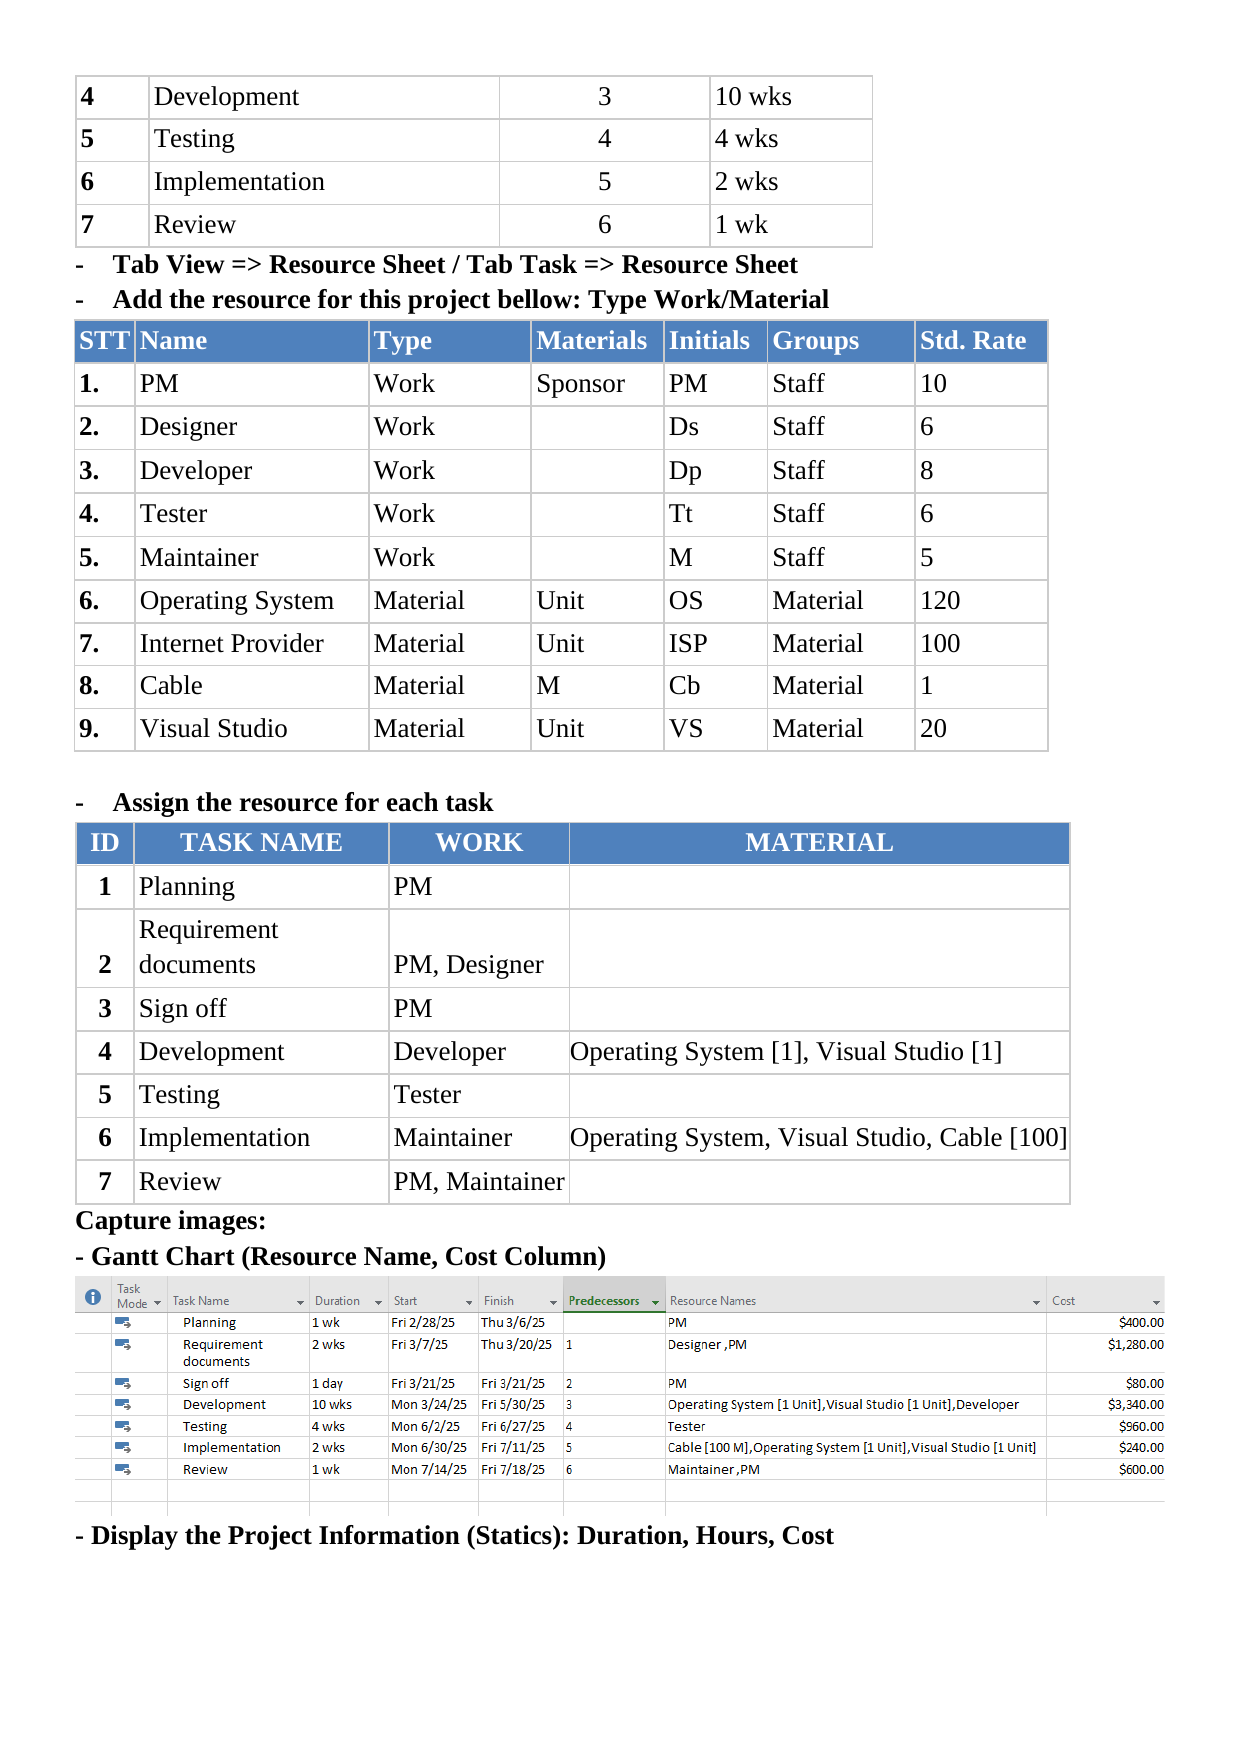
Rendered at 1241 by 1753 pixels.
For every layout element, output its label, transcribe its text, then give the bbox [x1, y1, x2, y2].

table_cell PM, Maintainer [390, 1161, 569, 1203]
table_cell OS [665, 581, 767, 622]
table_cell Tester [136, 494, 368, 536]
table_cell [570, 1161, 1069, 1203]
table_cell M [665, 537, 767, 579]
table_cell 3. [75, 450, 134, 492]
table_cell Operating System [1], Visual Studio [1] [570, 1032, 1069, 1073]
table_cell Tt [665, 494, 767, 536]
table_cell Material [370, 709, 530, 750]
table_cell Material [370, 581, 530, 622]
table_cell 4 [500, 120, 709, 161]
table_cell Work [370, 364, 530, 405]
table_cell Sign off [135, 988, 388, 1030]
table_header Groups [768, 321, 914, 362]
table_cell [532, 537, 663, 579]
table_cell Review [135, 1161, 388, 1203]
table_cell Work [370, 537, 530, 579]
table_cell Developer [390, 1032, 569, 1073]
list Tab View => Resource Sheet / Tab Task => Resource Sheet [75, 248, 1165, 279]
table_cell 1 wk [711, 205, 872, 246]
table_cell 1 [916, 666, 1047, 708]
table_cell 5. [75, 537, 134, 579]
table_header Std. Rate [916, 321, 1047, 362]
table_cell 6 [500, 205, 709, 246]
table_cell 2. [75, 407, 134, 448]
table_cell Work [370, 494, 530, 536]
table_header Name [136, 321, 368, 362]
table_cell Maintainer [390, 1118, 569, 1159]
table_cell 10 wks [711, 77, 872, 118]
table_cell Development [135, 1032, 388, 1073]
table_cell 6 [916, 407, 1047, 448]
table_cell 8 [916, 450, 1047, 492]
table_cell 120 [916, 581, 1047, 622]
table_cell Requirement documents [135, 910, 388, 987]
table_cell Material [768, 624, 914, 665]
list Add the resource for this project bellow: Type Work/Material [75, 283, 1165, 315]
table_cell 7 [77, 1161, 133, 1203]
table_cell Sponsor [532, 364, 663, 405]
table_cell PM, Designer [390, 910, 569, 987]
table_cell 9. [75, 709, 134, 750]
table_cell Visual Studio [136, 709, 368, 750]
table_cell [570, 910, 1069, 987]
text - Gantt Chart (Resource Name, Cost Column) [75, 1240, 1165, 1271]
table_cell Material [370, 666, 530, 708]
table_cell 4 [77, 1032, 133, 1073]
table_cell 7 [77, 205, 148, 246]
table_cell 20 [916, 709, 1047, 750]
table_cell 5 [500, 162, 709, 203]
table_cell Developer [136, 450, 368, 492]
table_cell Operating System, Visual Studio, Cable [100] [570, 1118, 1069, 1159]
table_cell Testing [150, 120, 499, 161]
table_cell 6. [75, 581, 134, 622]
table_cell Dp [665, 450, 767, 492]
table_header Type [370, 321, 530, 362]
table_cell Unit [532, 709, 663, 750]
table_cell 6 [916, 494, 1047, 536]
table_cell Staff [768, 494, 914, 536]
table_cell Staff [768, 407, 914, 448]
table_cell 2 wks [711, 162, 872, 203]
table_cell Internet Provider [136, 624, 368, 665]
table_cell 7. [75, 624, 134, 665]
table_cell ISP [665, 624, 767, 665]
table_cell [532, 450, 663, 492]
text Capture images: [75, 1204, 1165, 1236]
table_cell Planning [135, 866, 388, 908]
table_cell PM [136, 364, 368, 405]
table_cell PM [665, 364, 767, 405]
table_cell 8. [75, 666, 134, 708]
table_cell Ds [665, 407, 767, 448]
table_cell 3 [77, 988, 133, 1030]
table_header Materials [532, 321, 663, 362]
list Assign the resource for each task [75, 786, 1165, 817]
table_cell Staff [768, 537, 914, 579]
table_cell Cb [665, 666, 767, 708]
table_cell Material [768, 709, 914, 750]
table_cell Implementation [135, 1118, 388, 1159]
table_cell Testing [135, 1075, 388, 1117]
table_cell 5 [77, 120, 148, 161]
table_cell PM [390, 866, 569, 908]
table_cell 5 [916, 537, 1047, 579]
table_cell VS [665, 709, 767, 750]
table_header MATERIAL [570, 823, 1069, 864]
table_cell Material [768, 666, 914, 708]
table_cell Maintainer [136, 537, 368, 579]
table_cell Tester [390, 1075, 569, 1117]
table_cell Operating System [136, 581, 368, 622]
table_header STT [75, 321, 134, 362]
table_cell Implementation [150, 162, 499, 203]
table_header WORK [390, 823, 569, 864]
table_cell 4 [77, 77, 148, 118]
table_cell Unit [532, 624, 663, 665]
table_cell Staff [768, 450, 914, 492]
table_cell Material [768, 581, 914, 622]
table_cell 6 [77, 1118, 133, 1159]
table_cell 6 [77, 162, 148, 203]
table_cell Unit [532, 581, 663, 622]
table_cell 1 [77, 866, 133, 908]
picture [75, 1276, 1165, 1516]
table_cell 5 [77, 1075, 133, 1117]
table_cell M [532, 666, 663, 708]
table_cell [570, 1075, 1069, 1117]
table_cell 3 [500, 77, 709, 118]
table_cell Review [150, 205, 499, 246]
table_cell [532, 407, 663, 448]
table_cell 4. [75, 494, 134, 536]
table_cell 2 [77, 910, 133, 987]
table_cell [570, 866, 1069, 908]
text - Display the Project Information (Statics): Duration, Hours, Cost [75, 1519, 1165, 1551]
table_cell Material [370, 624, 530, 665]
table_cell Staff [768, 364, 914, 405]
table_cell [570, 988, 1069, 1030]
table_cell PM [390, 988, 569, 1030]
table_header ID [77, 823, 133, 864]
table_header Initials [665, 321, 767, 362]
table_header TASK NAME [135, 823, 388, 864]
table_cell [532, 494, 663, 536]
table_cell Cable [136, 666, 368, 708]
table_cell Designer [136, 407, 368, 448]
table_cell 4 wks [711, 120, 872, 161]
table_cell 100 [916, 624, 1047, 665]
table_cell Work [370, 450, 530, 492]
table_cell Work [370, 407, 530, 448]
table_cell 1. [75, 364, 134, 405]
table_cell Development [150, 77, 499, 118]
table_cell 10 [916, 364, 1047, 405]
